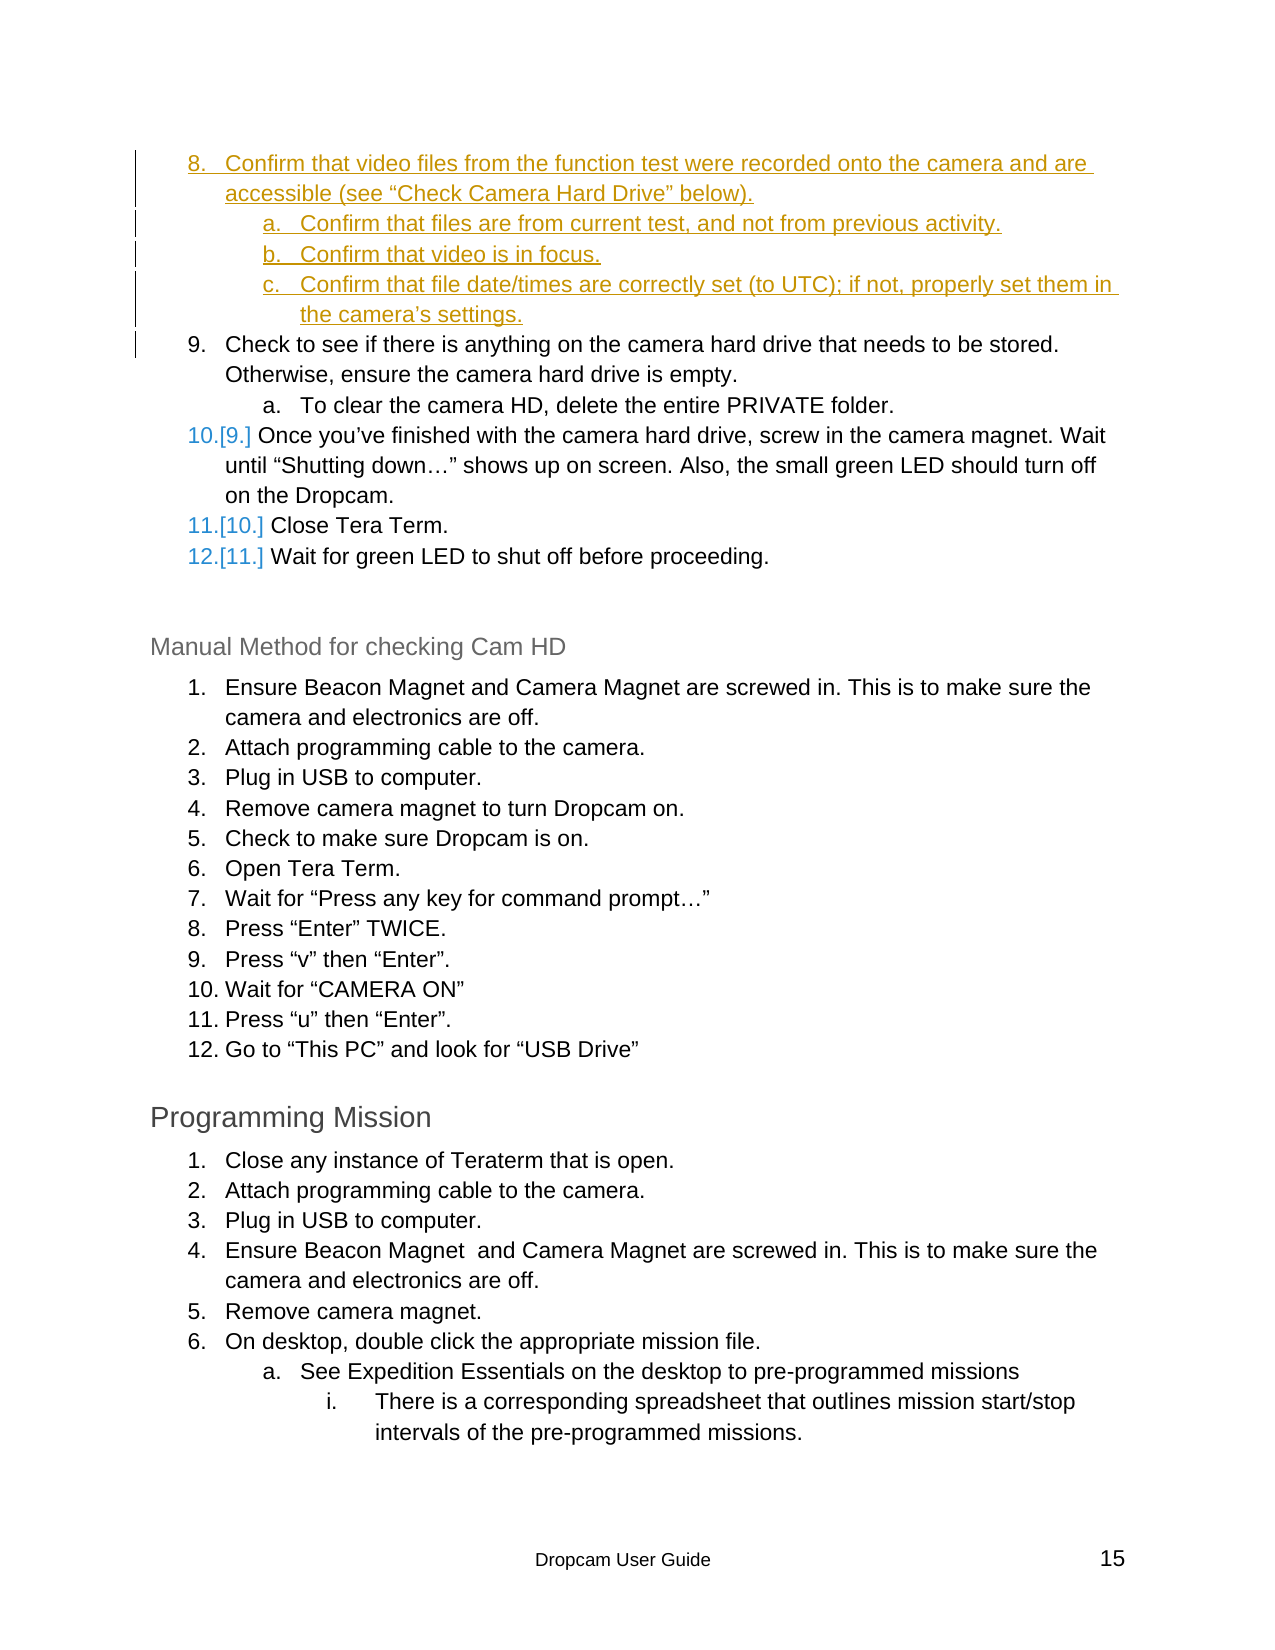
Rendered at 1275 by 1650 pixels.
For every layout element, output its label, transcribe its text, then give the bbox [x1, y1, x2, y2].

list Ensure Beacon Magnet and Camera Magnet are screwed in. This is to make sure the camera and electronics are off. [187, 674, 1125, 730]
subtitle Programming Mission [150, 1100, 1125, 1133]
list Check to see if there is anything on the camera hard drive that needs to be stored. Otherwise, ensure the camera hard drive is empty. [187, 331, 1125, 388]
list Press “u” then “Enter”. [187, 1006, 1125, 1032]
list Close Tera Term. [187, 512, 1125, 539]
list Ensure Beacon Magnet and Camera Magnet are screwed in. This is to make sure the camera and electronics are off. [187, 1237, 1125, 1294]
list Wait for green LED to shut off before proceeding. [187, 543, 1125, 569]
list Remove camera magnet to turn Dropcam on. [187, 794, 1125, 821]
list Attach programming cable to the camera. [187, 1177, 1125, 1203]
list On desktop, double click the appropriate mission file. [187, 1328, 1125, 1354]
list Check to make sure Dropcam is on. [187, 825, 1125, 851]
list Open Tera Term. [187, 855, 1125, 881]
list Press “Enter” TWICE. [187, 915, 1125, 942]
list Plug in USB to computer. [187, 764, 1125, 791]
list Go to “This PC” and look for “USB Drive” [187, 1036, 1125, 1062]
list To clear the camera HD, delete the entire PRIVATE folder. [262, 392, 1125, 418]
list Remove camera magnet. [187, 1298, 1125, 1324]
list See Expedition Essentials on the desktop to pre-programmed missions [262, 1358, 1125, 1384]
subtitle Manual Method for checking Cam HD [150, 632, 1125, 661]
list Press “v” then “Enter”. [187, 946, 1125, 972]
list Attach programming cable to the camera. [187, 734, 1125, 760]
list Wait for “CAMERA ON” [187, 976, 1125, 1002]
list Once you’ve finished with the camera hard drive, screw in the camera magnet. Wait until “Shutting down…” shows up on screen. Also, the small green LED should turn off on the Dropcam. [187, 422, 1125, 509]
list There is a corresponding spreadsheet that outlines mission start/stop intervals of the pre-programmed missions. [337, 1388, 1125, 1445]
list Wait for “Press any key for command prompt…” [187, 885, 1125, 911]
list Close any instance of Teraterm that is open. [187, 1147, 1125, 1173]
list Plug in USB to computer. [187, 1207, 1125, 1233]
